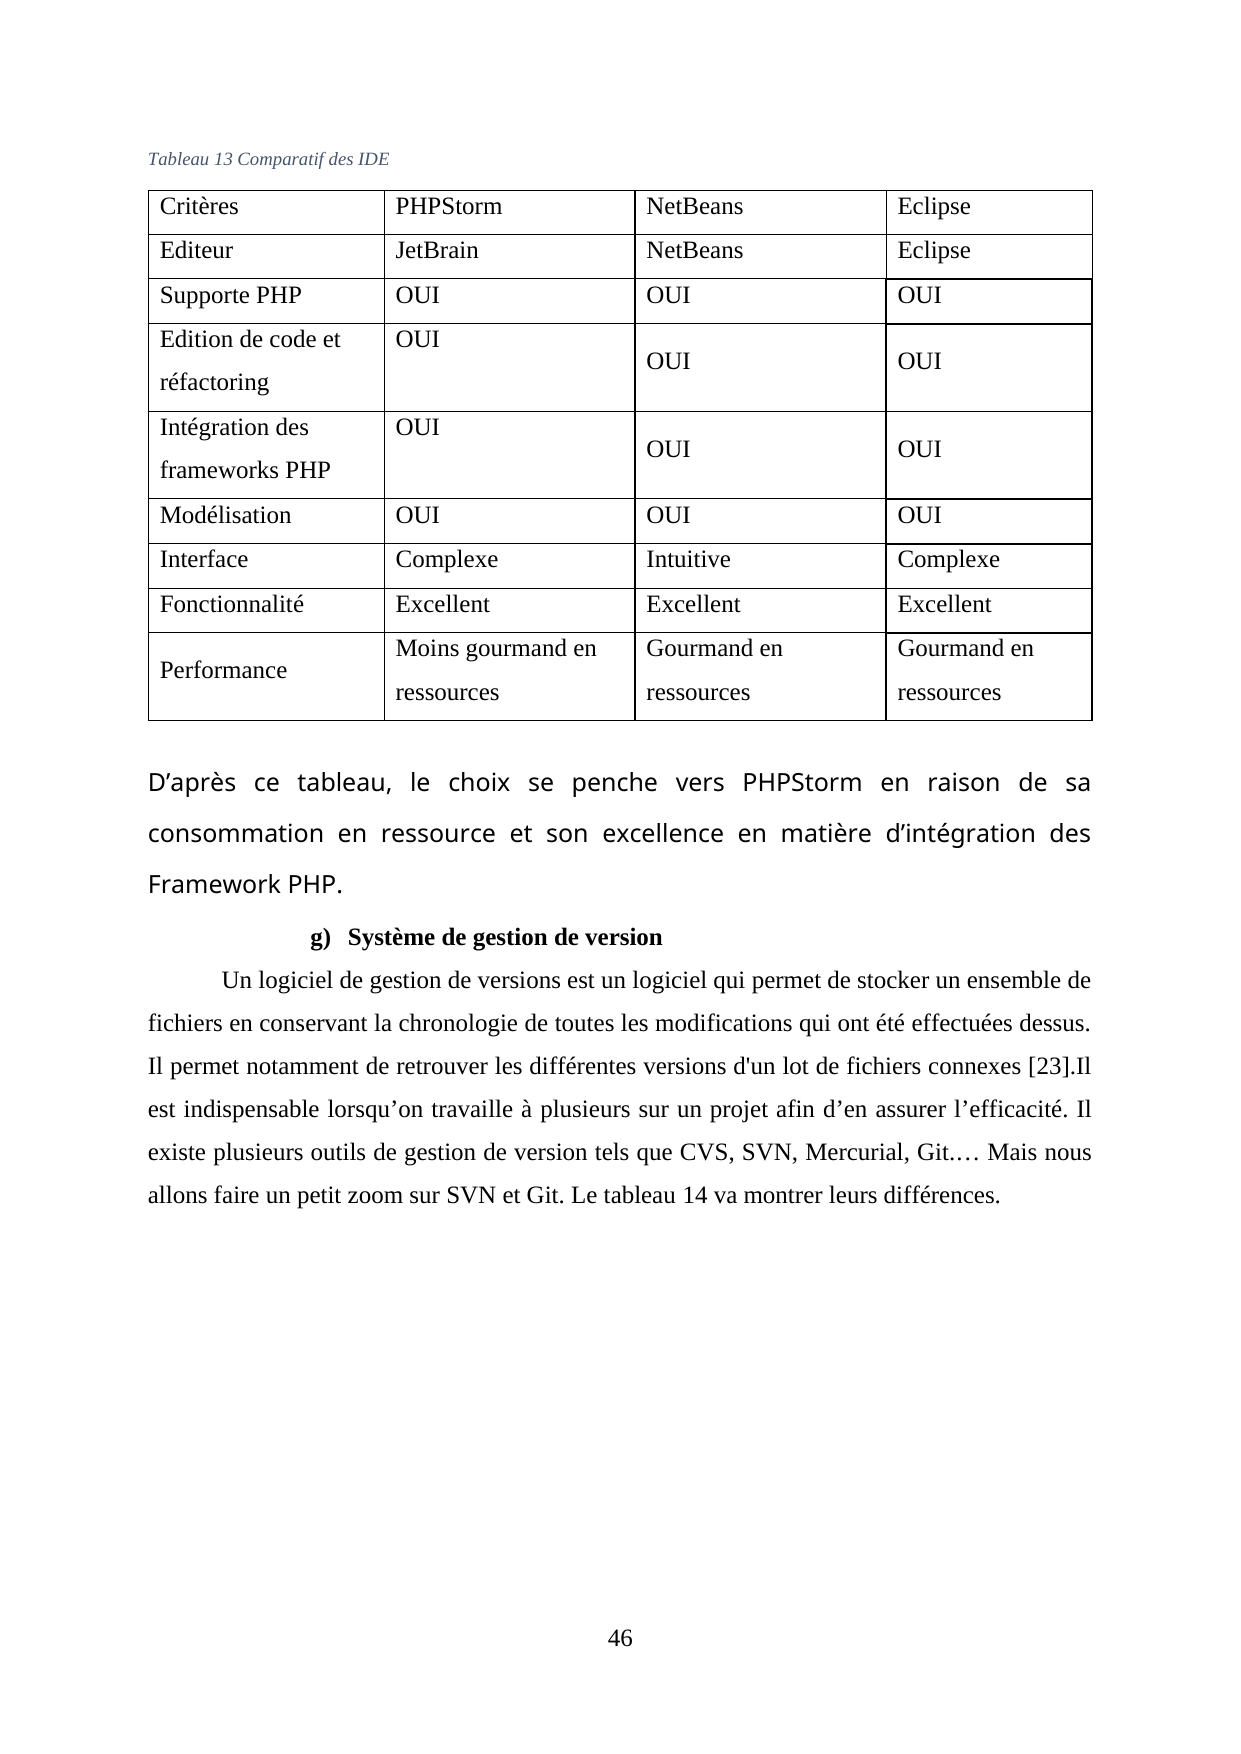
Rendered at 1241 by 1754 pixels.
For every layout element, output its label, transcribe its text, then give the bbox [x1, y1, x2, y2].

table_cell Intuitive [636, 544, 885, 587]
table_header PHPStorm [385, 191, 634, 234]
table_cell Gourmand en ressources [636, 633, 885, 720]
table_cell Edition de code et réfactoring [149, 324, 384, 411]
table_cell OUI [385, 412, 634, 498]
table_cell Complexe [385, 544, 634, 587]
table_cell OUI [636, 324, 885, 411]
subtitle Système de gestion de version [310, 922, 1092, 950]
table_cell Editeur [149, 235, 384, 278]
table_cell NetBeans [636, 235, 886, 278]
table_cell JetBrain [385, 235, 634, 278]
table_cell Modélisation [149, 499, 384, 543]
table_cell Performance [149, 633, 384, 720]
text Un logiciel de gestion de versions est un logiciel qui permet de stocker un ensemble de fichiers en conservant la chronologie de toutes les modifications qui ont été effectuées dessus. Il permet notamment de retrouver les différentes versions d'un lot de fichiers connexes [23].Il est indispensable lorsqu’on travaille à plusieurs sur un projet afin d’en assurer l’efficacité. Il existe plusieurs outils de gestion de version tels que CVS, SVN, Mercurial, Git.… Mais nous allons faire un petit zoom sur SVN et Git. Le tableau 14 va montrer leurs différences. [148, 965, 1092, 1209]
table_cell OUI [636, 412, 885, 498]
table_cell OUI [385, 279, 634, 323]
text Tableau 13 Comparatif des IDE [148, 148, 1092, 169]
table_cell OUI [636, 499, 885, 543]
table_header NetBeans [636, 191, 886, 234]
table_cell OUI [385, 324, 634, 411]
text D’après ce tableau, le choix se penche vers PHPStorm en raison de sa consommation en ressource et son excellence en matière d’intégration des Framework PHP. [148, 764, 1092, 901]
table_cell Intégration des frameworks PHP [149, 412, 384, 498]
table_header Eclipse [887, 191, 1092, 234]
table_header Critères [149, 191, 384, 234]
table_cell OUI [385, 499, 634, 543]
table_cell Supporte PHP [149, 279, 384, 323]
table_cell Excellent [385, 589, 634, 632]
table_cell Excellent [636, 589, 885, 632]
table_cell Fonctionnalité [149, 589, 384, 632]
table_cell OUI [887, 325, 1091, 411]
table_cell Eclipse [887, 235, 1092, 278]
table_cell OUI [887, 412, 1091, 498]
table_cell OUI [887, 280, 1091, 323]
table_cell Gourmand en ressources [887, 634, 1091, 720]
table_cell OUI [636, 279, 885, 323]
table_cell Complexe [887, 545, 1091, 587]
table_cell Excellent [887, 589, 1091, 632]
table_cell Interface [149, 544, 384, 587]
table_cell OUI [887, 500, 1091, 543]
table_cell Moins gourmand en ressources [385, 633, 634, 720]
